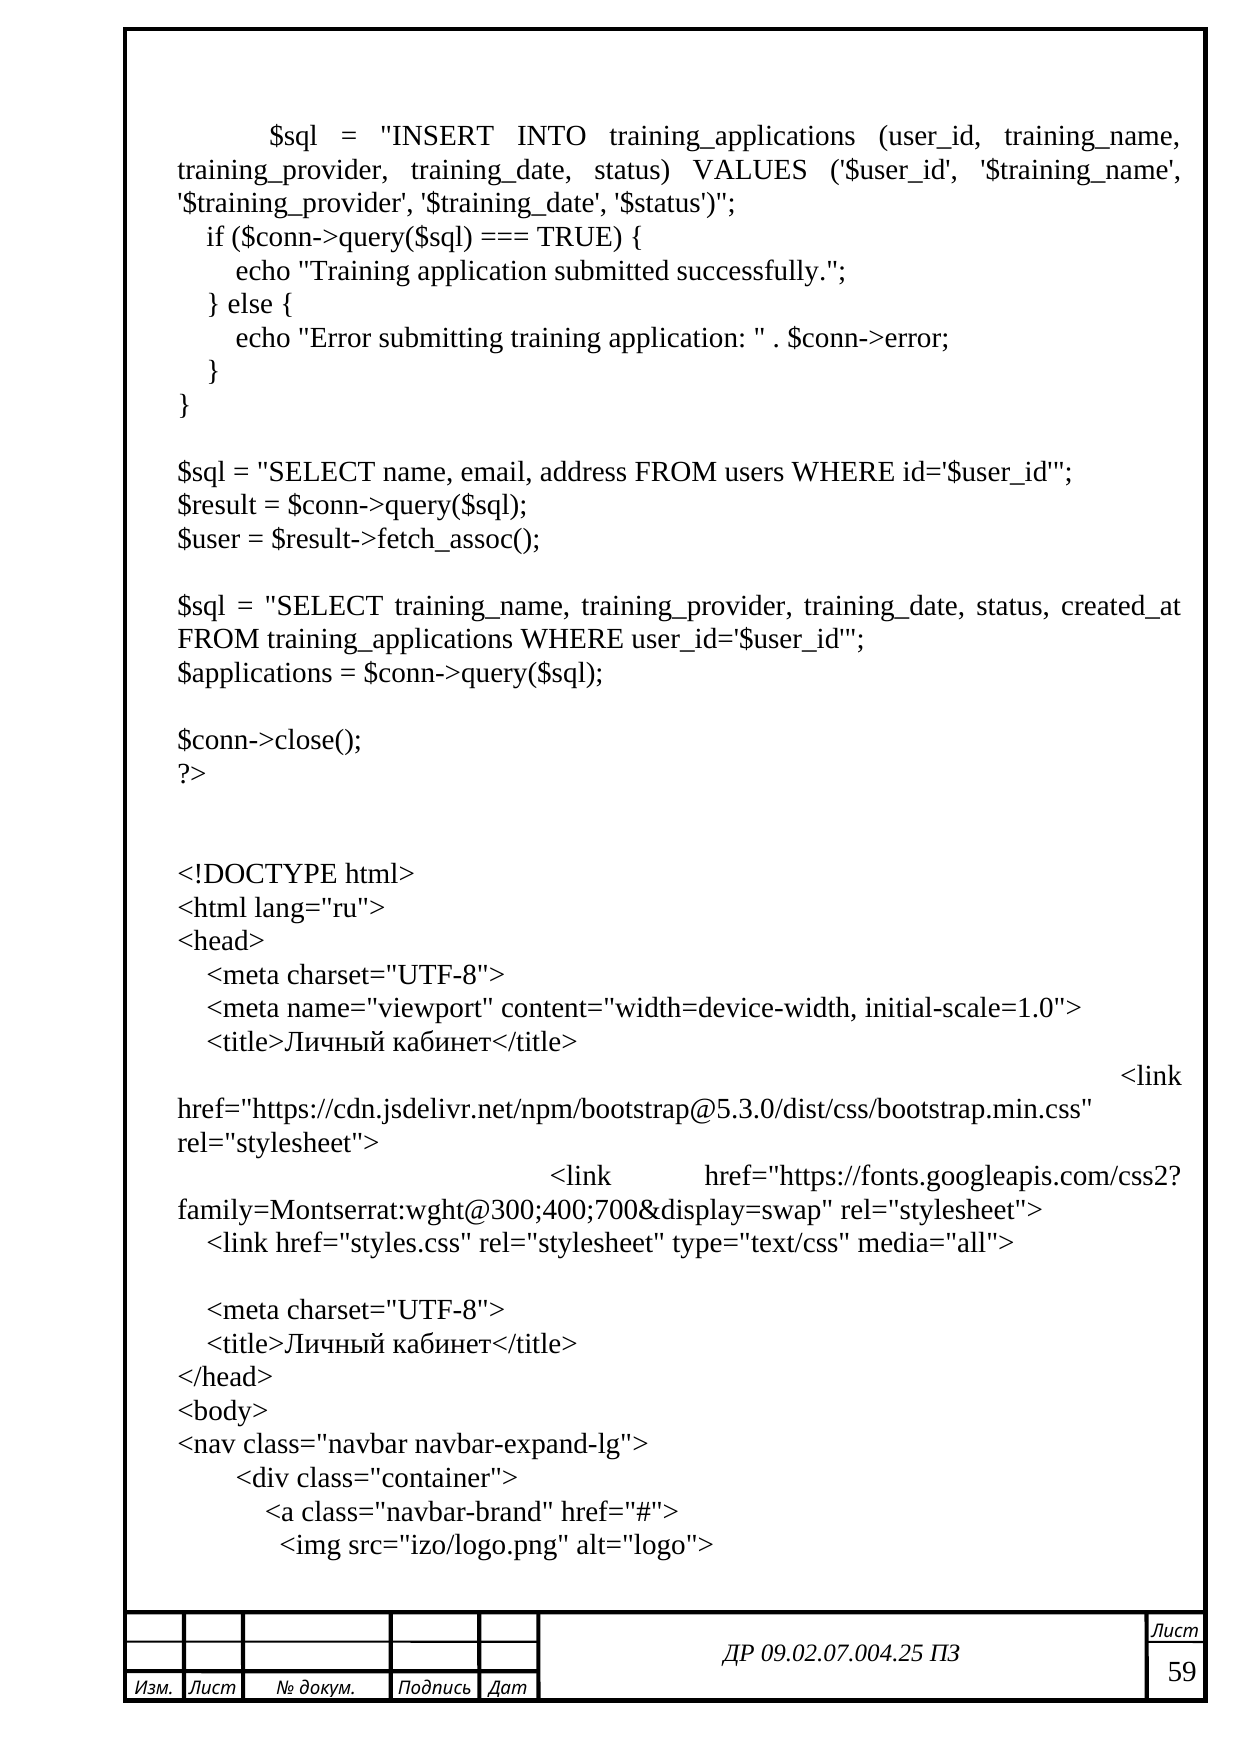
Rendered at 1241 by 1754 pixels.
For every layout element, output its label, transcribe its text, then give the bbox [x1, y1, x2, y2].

text $result = $conn->query($sql); [177, 487, 1182, 521]
text ?> [177, 756, 1182, 789]
text <link href="https://fonts.googleapis.com/css2?family=Montserrat:wght@300;400;700&display=swap" rel="stylesheet"> [177, 1158, 1182, 1225]
text } [177, 387, 1182, 420]
text <title>Личный кабинет</title> [177, 1326, 1182, 1359]
text $applications = $conn->query($sql); [177, 655, 1182, 689]
text <body> [177, 1393, 1182, 1427]
text <html lang="ru"> [177, 890, 1182, 923]
text <head> [177, 923, 1182, 957]
text <div class="container"> [177, 1460, 1182, 1494]
text <meta charset="UTF-8"> [177, 957, 1182, 991]
text </head> [177, 1359, 1182, 1393]
text <meta name="viewport" content="width=device-width, initial-scale=1.0"> [177, 991, 1182, 1024]
text echo "Training application submitted successfully."; [177, 253, 1182, 286]
text <title>Личный кабинет</title> [177, 1024, 1182, 1058]
text <img src="izo/logo.png" alt="logo"> [177, 1527, 1182, 1561]
text <meta charset="UTF-8"> [177, 1292, 1182, 1326]
text <a class="navbar-brand" href="#"> [177, 1494, 1182, 1527]
text $sql = "INSERT INTO training_applications (user_id, training_name, training_provider, training_date, status) VALUES ('$user_id', '$training_name', '$training_provider', '$training_date', '$status')"; [177, 118, 1182, 219]
text $user = $result->fetch_assoc(); [177, 521, 1182, 554]
text $sql = "SELECT training_name, training_provider, training_date, status, created_at FROM training_applications WHERE user_id='$user_id'"; [177, 588, 1182, 655]
text <link href="styles.css" rel="stylesheet" type="text/css" media="all"> [177, 1225, 1182, 1259]
text } else { [177, 286, 1182, 320]
text } [177, 353, 1182, 387]
text <nav class="navbar navbar-expand-lg"> [177, 1427, 1182, 1460]
text $conn->close(); [177, 722, 1182, 756]
text echo "Error submitting training application: " . $conn->error; [177, 320, 1182, 353]
text $sql = "SELECT name, email, address FROM users WHERE id='$user_id'"; [177, 454, 1182, 487]
text <!DOCTYPE html> [177, 856, 1182, 890]
text <link href="https://cdn.jsdelivr.net/npm/bootstrap@5.3.0/dist/css/bootstrap.min.css" rel="stylesheet"> [177, 1058, 1182, 1158]
text if ($conn->query($sql) === TRUE) { [177, 219, 1182, 253]
